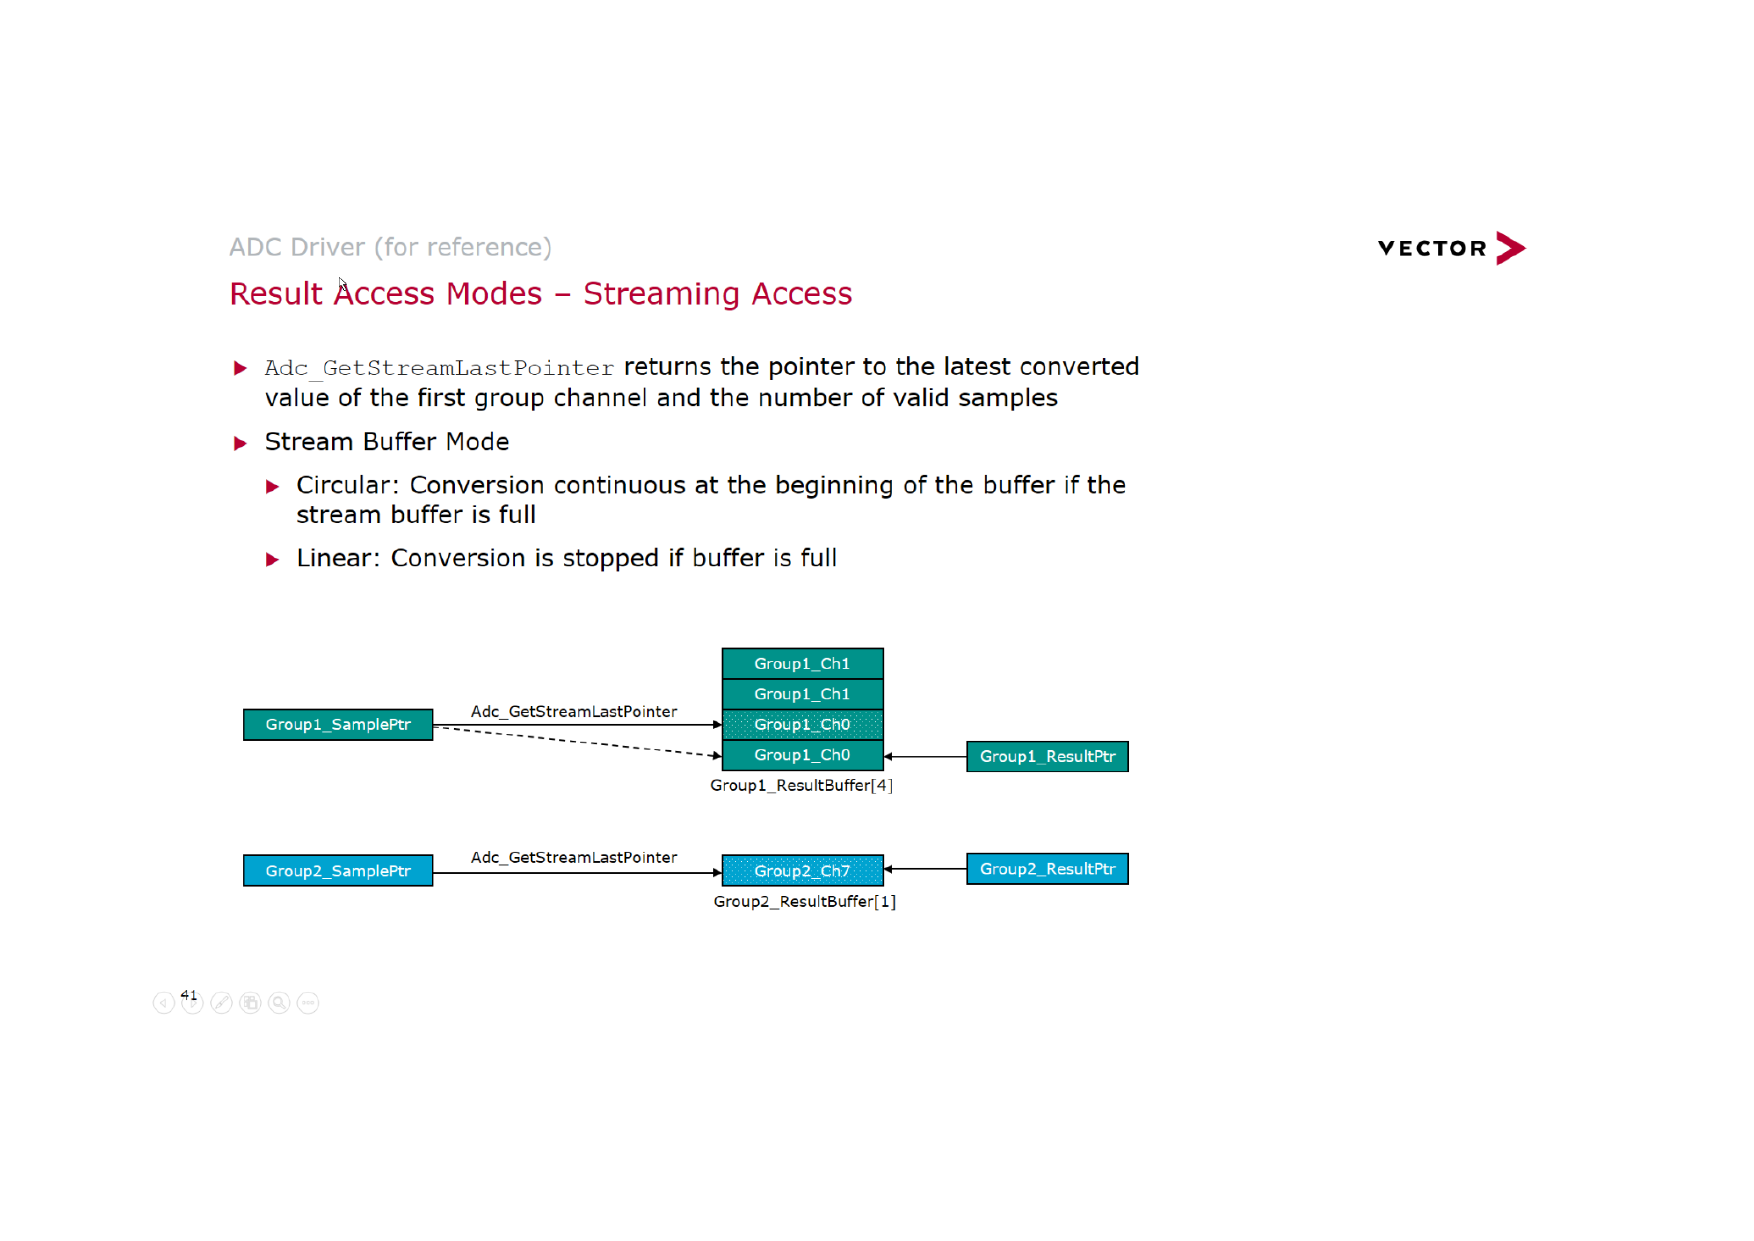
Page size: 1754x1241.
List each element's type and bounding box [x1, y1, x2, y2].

picture [150, 197, 1604, 1015]
